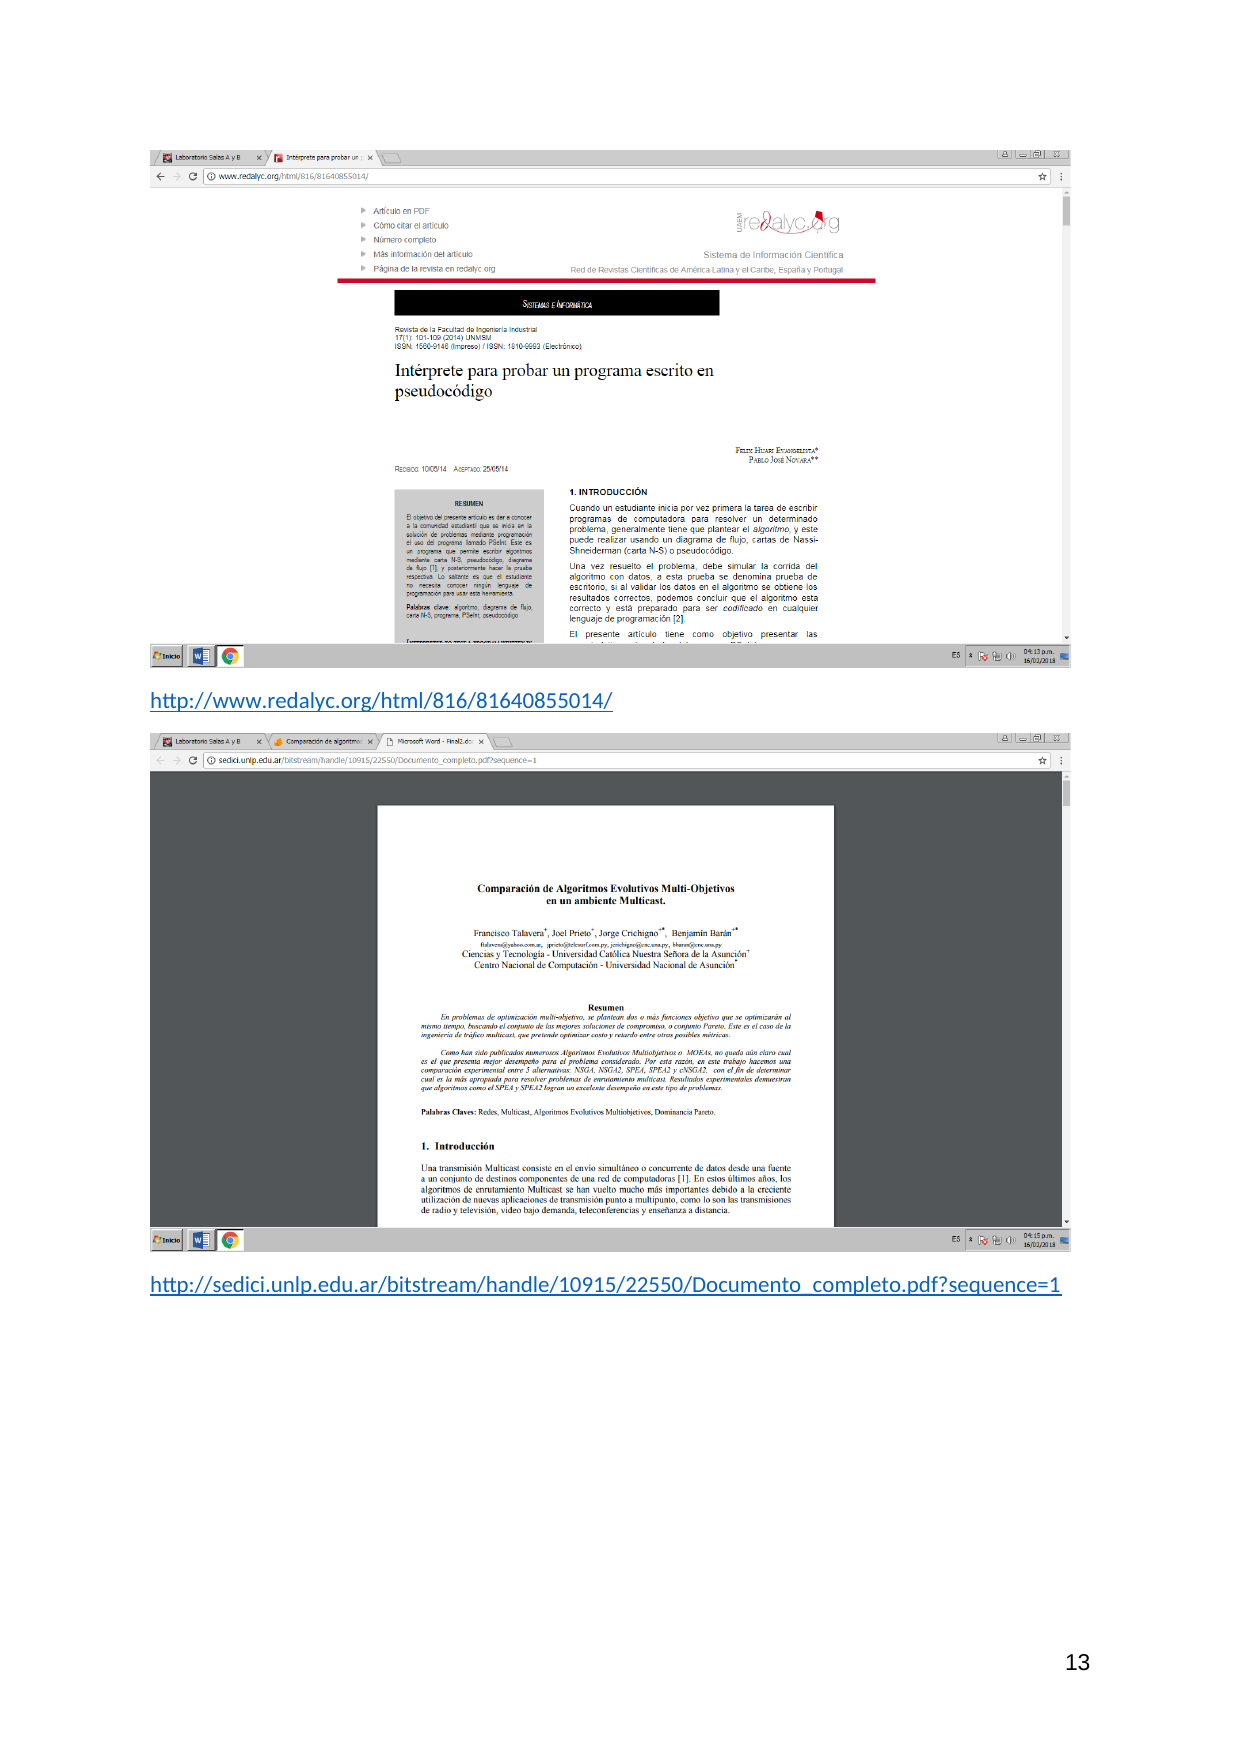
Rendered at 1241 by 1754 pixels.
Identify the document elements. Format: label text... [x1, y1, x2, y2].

picture [150, 733, 1071, 1252]
picture [150, 150, 1071, 668]
text http://www.redalyc.org/html/816/81640855014/ [150, 687, 1090, 714]
text http://sedici.unlp.edu.ar/bitstream/handle/10915/22550/Documento_completo.pdf?sequence=1 [150, 1270, 1090, 1298]
